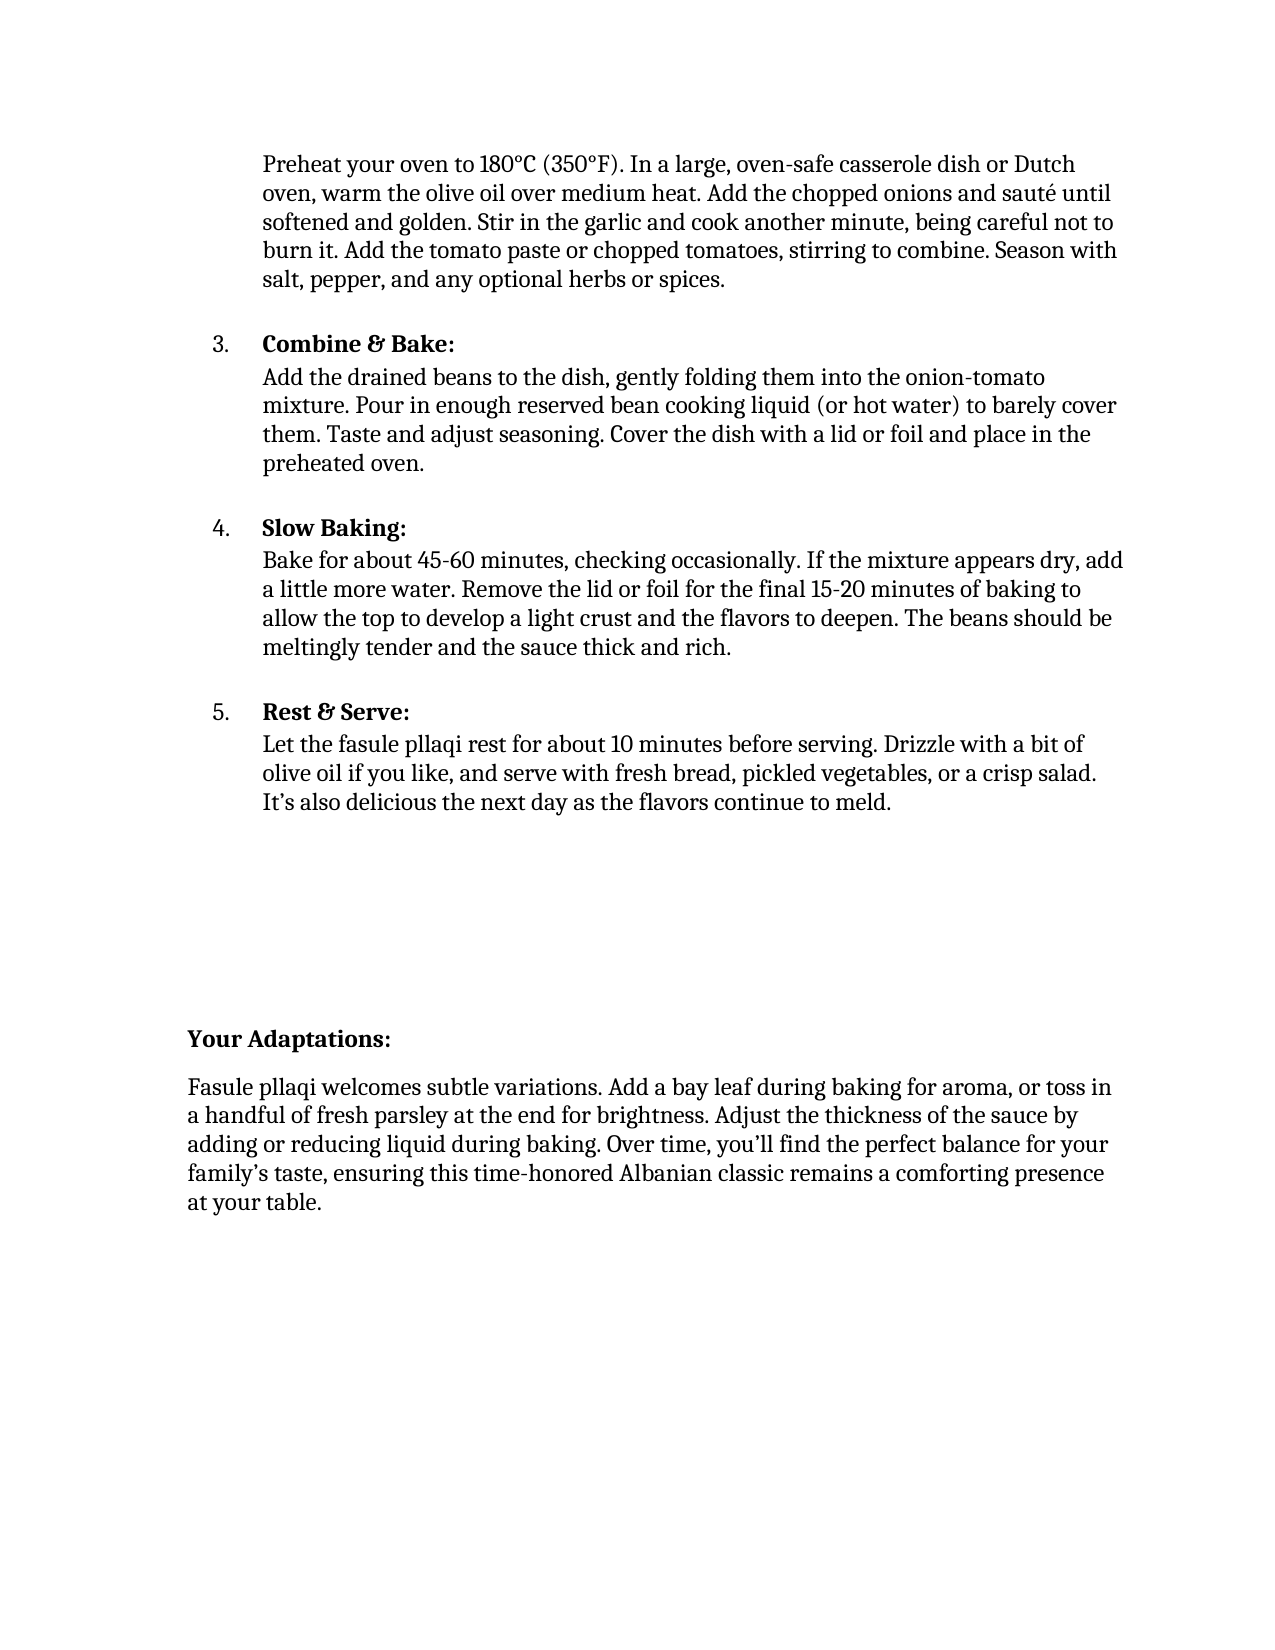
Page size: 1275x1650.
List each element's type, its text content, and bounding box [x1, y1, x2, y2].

list Combine & Bake: [212, 330, 1125, 359]
text Your Adaptations: [187, 1025, 1125, 1054]
list Rest & Serve: [212, 697, 1125, 726]
text Fasule pllaqi welcomes subtle variations. Add a bay leaf during baking for aroma, or toss in a handful of fresh parsley at the end for brightness. Adjust the thickness of the sauce by adding or reducing liquid during baking. Over time, you’ll find the perfect balance for your family’s taste, ensuring this time-honored Albanian classic remains a comforting presence at your table. [187, 1072, 1125, 1216]
text Add the drained beans to the dish, gently folding them into the onion-tomato mixture. Pour in enough reserved bean cooking liquid (or hot water) to barely cover them. Taste and adjust seasoning. Cover the dish with a lid or foil and place in the preheated oven. [262, 362, 1125, 477]
text Let the fasule pllaqi rest for about 10 minutes before serving. Drizzle with a bit of olive oil if you like, and serve with fresh bread, pickled vegetables, or a crisp salad. It’s also delicious the next day as the flavors continue to meld. [262, 730, 1125, 816]
list Slow Baking: [212, 514, 1125, 542]
text Preheat your oven to 180°C (350°F). In a large, oven-safe casserole dish or Dutch oven, warm the olive oil over medium heat. Add the chopped onions and sauté until softened and golden. Stir in the garlic and cook another minute, being careful not to burn it. Add the tomato paste or chopped tomatoes, stirring to combine. Season with salt, pepper, and any optional herbs or spices. [262, 150, 1125, 294]
text Bake for about 45-60 minutes, checking occasionally. If the mixture appears dry, add a little more water. Remove the lid or foil for the final 15-20 minutes of baking to allow the top to develop a light crust and the flavors to deepen. The beans should be meltingly tender and the sauce thick and rich. [262, 546, 1125, 661]
